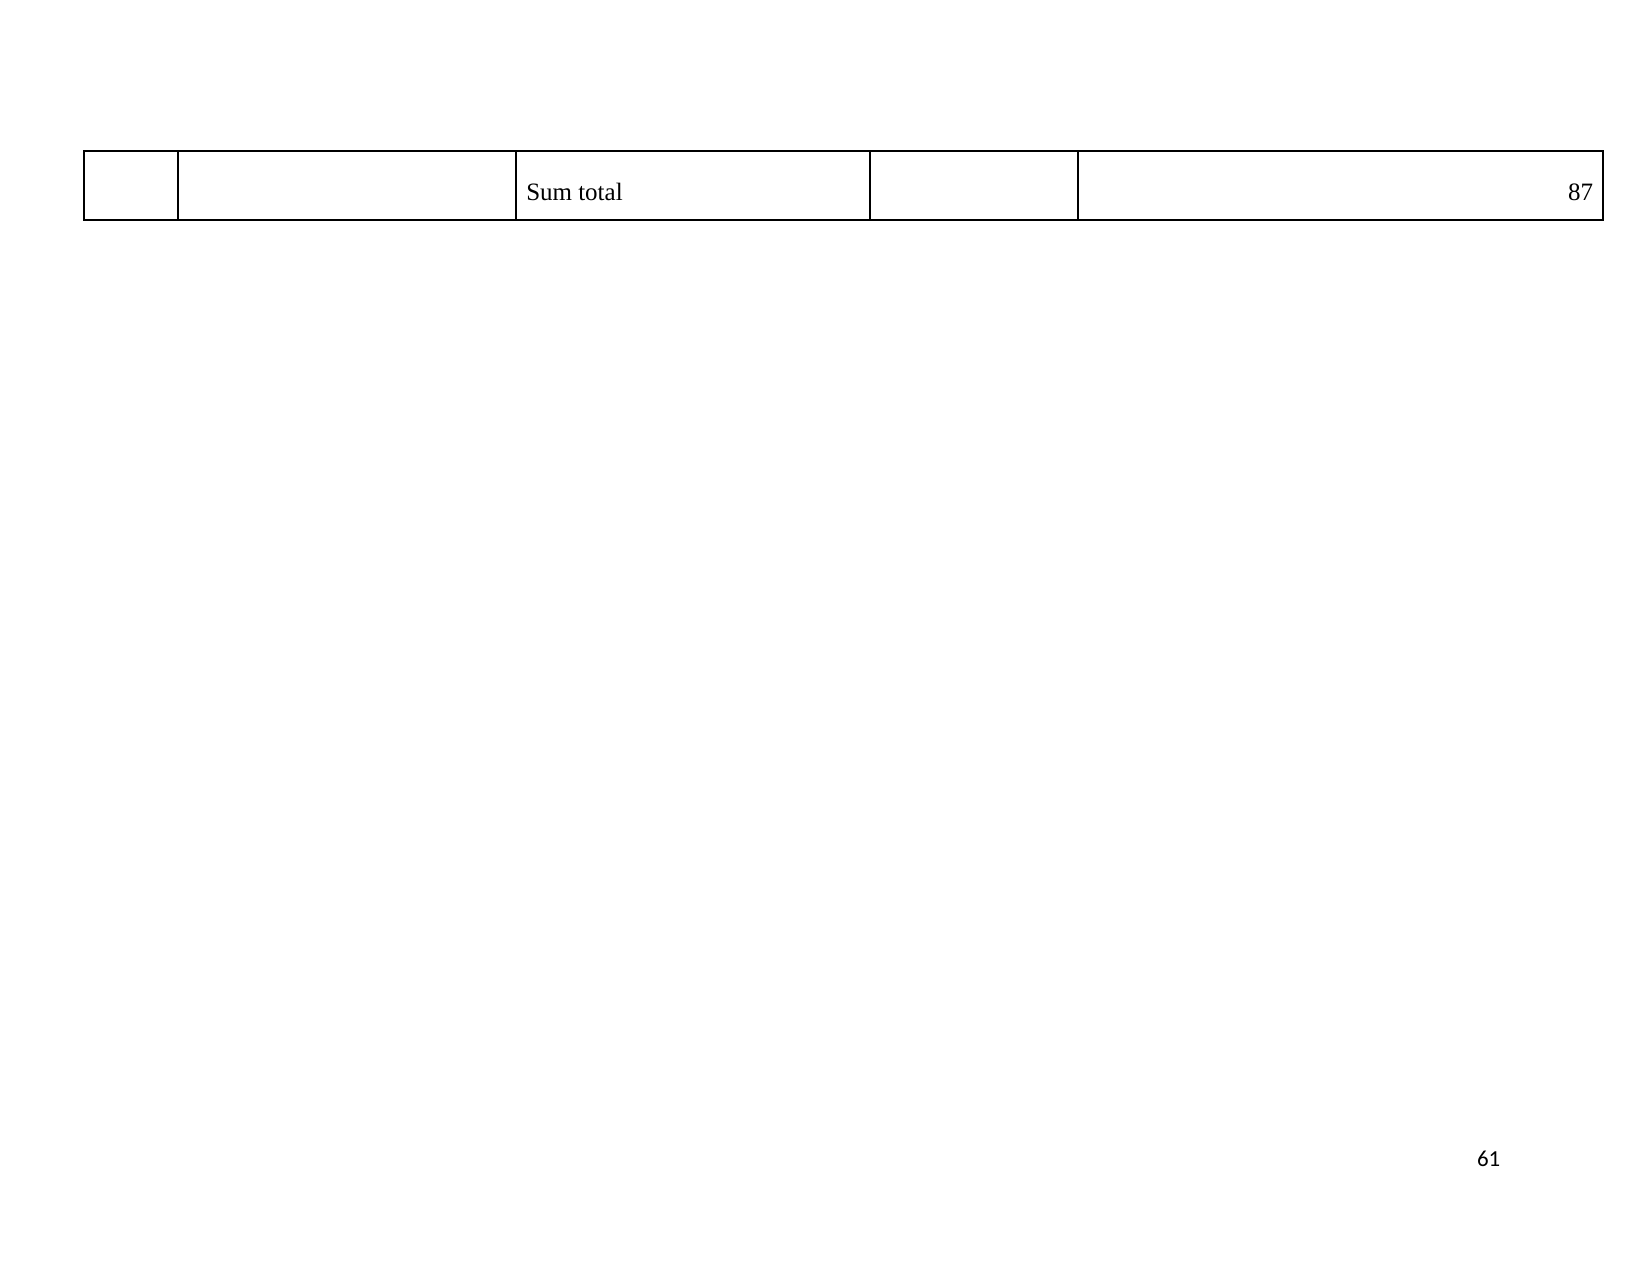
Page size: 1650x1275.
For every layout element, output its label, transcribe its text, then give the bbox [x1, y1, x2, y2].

table_cell [871, 152, 1077, 219]
table_cell Sum total [517, 152, 869, 219]
table_cell [179, 152, 515, 219]
table_cell [85, 152, 177, 219]
table_cell 87 [1079, 152, 1602, 219]
